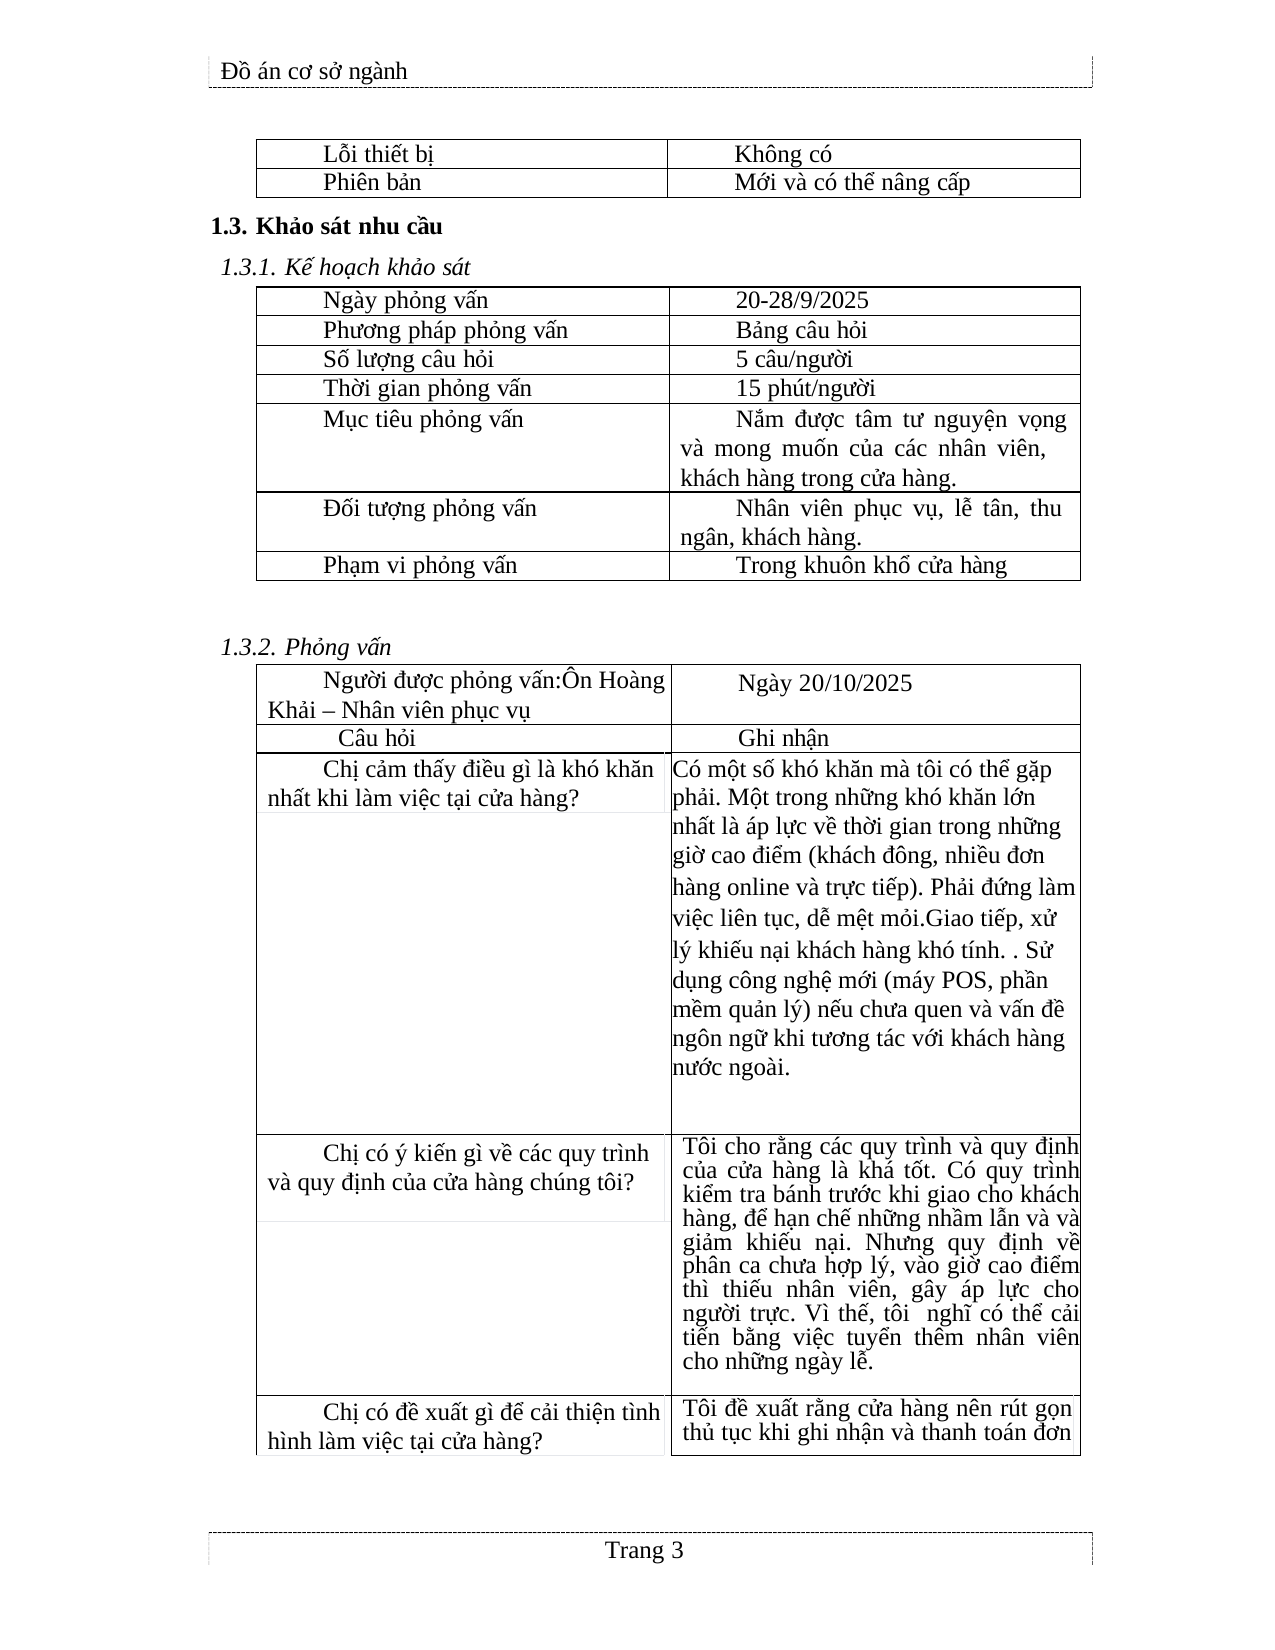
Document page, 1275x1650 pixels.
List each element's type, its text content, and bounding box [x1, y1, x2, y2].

table_header Ngày phỏng vấn [257, 288, 669, 315]
table_cell Số lượng câu hỏi [257, 346, 669, 374]
table_cell Trong khuôn khổ cửa hàng [670, 552, 1080, 580]
table_cell Mục tiêu phỏng vấn [257, 404, 669, 491]
table_cell [257, 1222, 671, 1395]
list Phỏng vấn [220, 632, 1162, 661]
table_cell 15 phút/người [670, 375, 1080, 403]
table_cell Ghi nhận [672, 725, 1080, 752]
table_cell Chị có đề xuất gì để cải thiện tình hình làm việc tại cửa hàng? [257, 1396, 664, 1455]
list Kế hoạch khảo sát [220, 252, 1162, 281]
table_header Người được phỏng vấn:Ôn Hoàng Khải – Nhân viên phục vụ [257, 665, 671, 723]
subtitle Khảo sát nhu cầu [210, 211, 1162, 239]
table_header Ngày 20/10/2025 [672, 665, 1080, 723]
table_cell Nhân viên phục vụ, lễ tân, thu ngân, khách hàng. [670, 493, 1080, 551]
table_cell 5 câu/người [670, 346, 1080, 374]
table_cell Phương pháp phỏng vấn [257, 316, 669, 345]
table_cell Chị có ý kiến gì về các quy trình và quy định của cửa hàng chúng tôi? [257, 1135, 664, 1221]
table_cell Mới và có thể nâng cấp [668, 169, 1080, 197]
table_cell [257, 813, 671, 1133]
table_header 20-28/9/2025 [670, 288, 1080, 315]
table_cell Chị cảm thấy điều gì là khó khăn nhất khi làm việc tại cửa hàng? [257, 754, 664, 812]
table_cell Đối tượng phỏng vấn [257, 493, 669, 551]
table_cell [1074, 1396, 1080, 1455]
table_header Không có [668, 140, 1080, 168]
table_cell Thời gian phỏng vấn [257, 375, 669, 403]
table_cell Bảng câu hỏi [670, 316, 1080, 345]
table_cell Câu hỏi [257, 725, 671, 752]
table_cell [665, 754, 671, 812]
picture [208, 55, 1093, 88]
table_cell Phiên bản [257, 169, 667, 197]
table_cell Có một số khó khăn mà tôi có thể gặp phải. Một trong những khó khăn lớn nhất là áp lực về thời gian trong những giờ cao điểm (khách đông, nhiều đơn hàng online và trực tiếp). Phải đứng làm việc liên tục, dễ mệt mỏi.Giao tiếp, xử lý khiếu nại khách hàng khó tính. . Sử dụng công nghệ mới (máy POS, phần mềm quản lý) nếu chưa quen và vấn đề ngôn ngữ khi tương tác với khách hàng nước ngoài. [672, 753, 1080, 1133]
table_cell [665, 1135, 671, 1221]
table_cell Tôi cho rằng các quy trình và quy định của cửa hàng là khá tốt. Có quy trình kiểm tra bánh trước khi giao cho khách hàng, để hạn chế những nhầm lẫn và và giảm khiếu nại. Nhưng quy định về phân ca chưa hợp lý, vào giờ cao điểm thì thiếu nhân viên, gây áp lực cho người trực. Vì thế, tôi nghĩ có thể cải tiến bằng việc tuyển thêm nhân viên cho những ngày lễ. [672, 1135, 1080, 1395]
table_header Lỗi thiết bị [257, 140, 667, 168]
picture [208, 1532, 1093, 1565]
table_cell Nắm được tâm tư nguyện vọng và mong muốn của các nhân viên, khách hàng trong cửa hàng. [670, 404, 1080, 491]
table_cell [672, 1396, 1073, 1455]
table_cell [665, 1396, 671, 1455]
table_cell Phạm vi phỏng vấn [257, 552, 669, 580]
